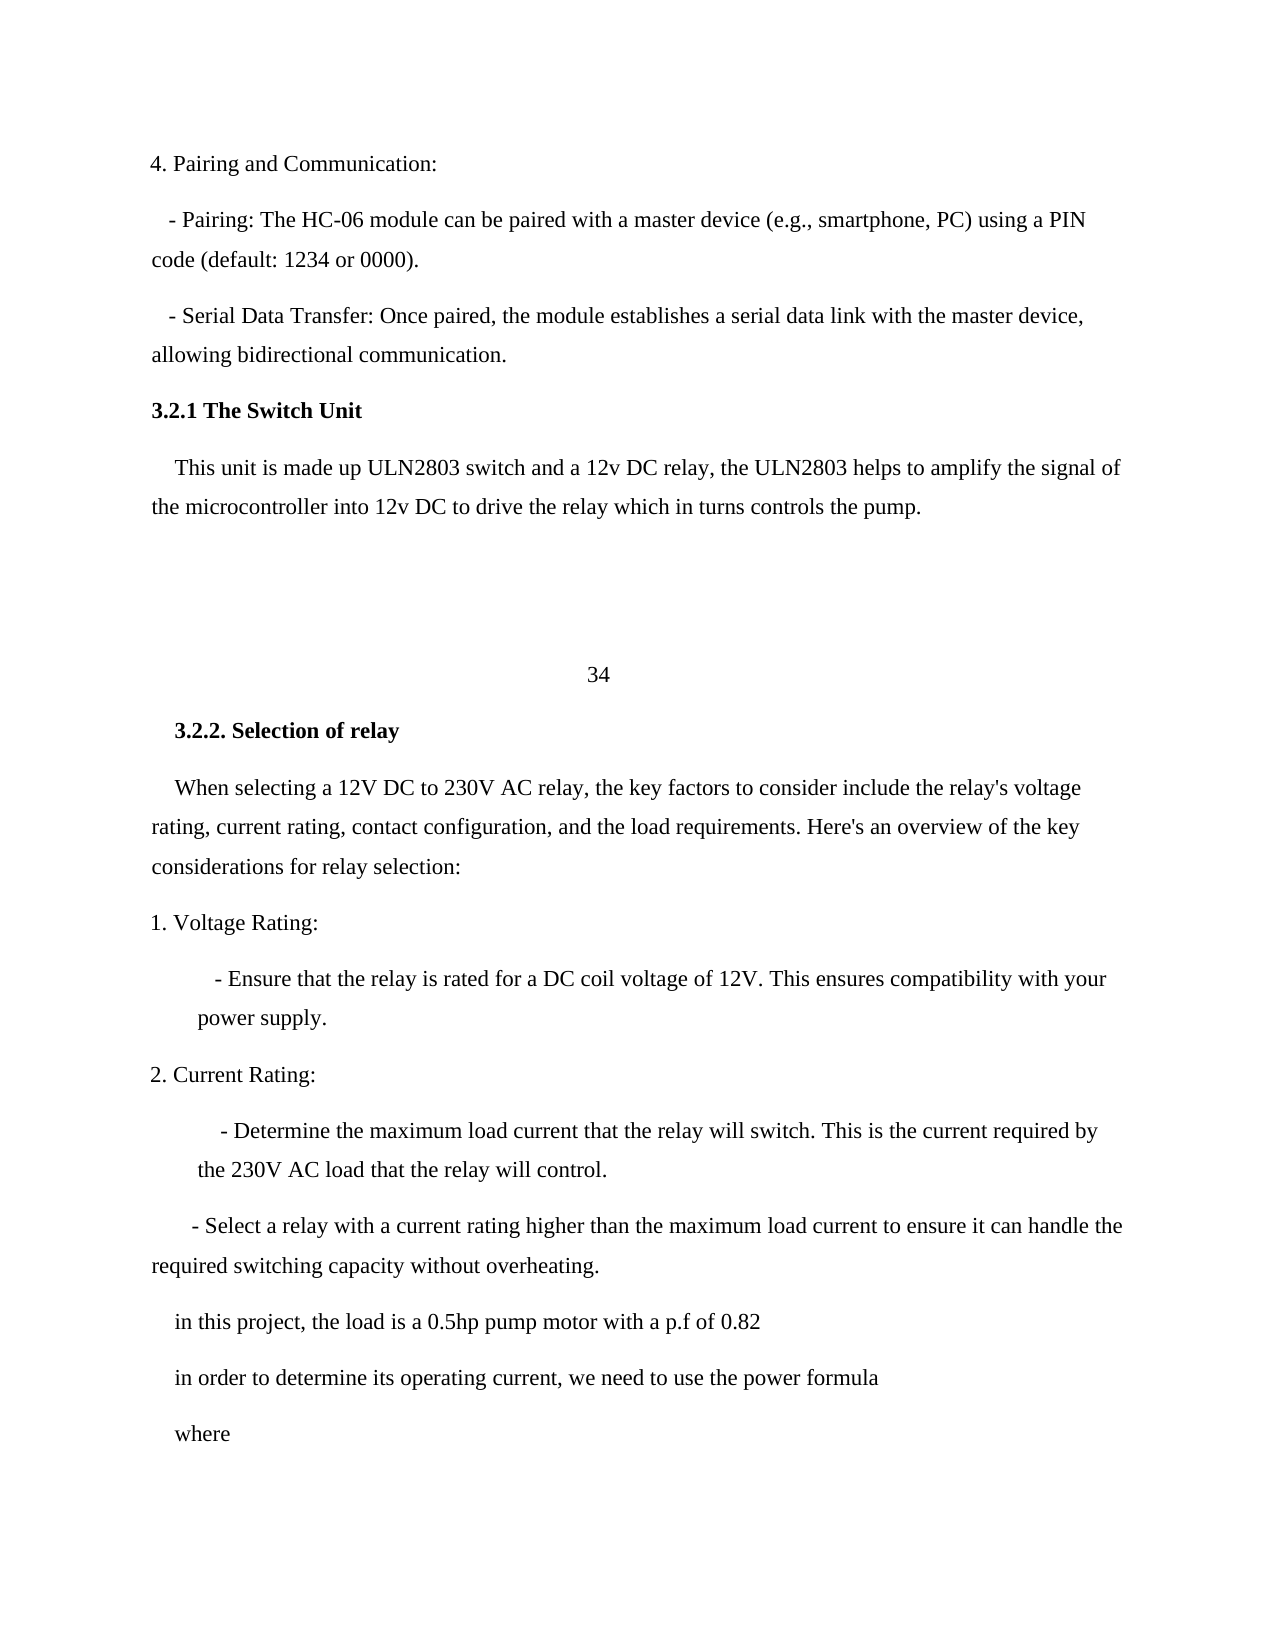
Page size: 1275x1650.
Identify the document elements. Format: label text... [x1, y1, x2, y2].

text 34 [151, 661, 1125, 688]
text This unit is made up ULN2803 switch and a 12v DC relay, the ULN2803 helps to amplify the signal of the microcontroller into 12v DC to drive the relay which in turns controls the pump. [151, 453, 1125, 519]
text 4. Pairing and Communication: [150, 150, 1125, 176]
text - Determine the maximum load current that the relay will switch. This is the current required by the 230V AC load that the relay will control. [197, 1117, 1125, 1183]
text where [151, 1420, 1125, 1447]
text When selecting a 12V DC to 230V AC relay, the key factors to consider include the relay's voltage rating, current rating, contact configuration, and the load requirements. Here's an overview of the key considerations for relay selection: [151, 774, 1125, 879]
text 1. Voltage Rating: [150, 909, 1125, 935]
text - Select a relay with a current rating higher than the maximum load current to ensure it can handle the required switching capacity without overheating. [151, 1212, 1125, 1278]
text - Serial Data Transfer: Once paired, the module establishes a serial data link with the master device, allowing bidirectional communication. [151, 302, 1125, 368]
text - Pairing: The HC-06 module can be paired with a master device (e.g., smartphone, PC) using a PIN code (default: 1234 or 0000). [151, 206, 1125, 272]
text 2. Current Rating: [150, 1061, 1125, 1087]
text in this project, the load is a 0.5hp pump motor with a p.f of 0.82 [151, 1308, 1125, 1334]
text in order to determine its operating current, we need to use the power formula [151, 1364, 1125, 1391]
text - Ensure that the relay is rated for a DC coil voltage of 12V. This ensures compatibility with your power supply. [197, 965, 1125, 1031]
text 3.2.2. Selection of relay [151, 718, 1125, 744]
text 3.2.1 The Switch Unit [151, 397, 1125, 424]
